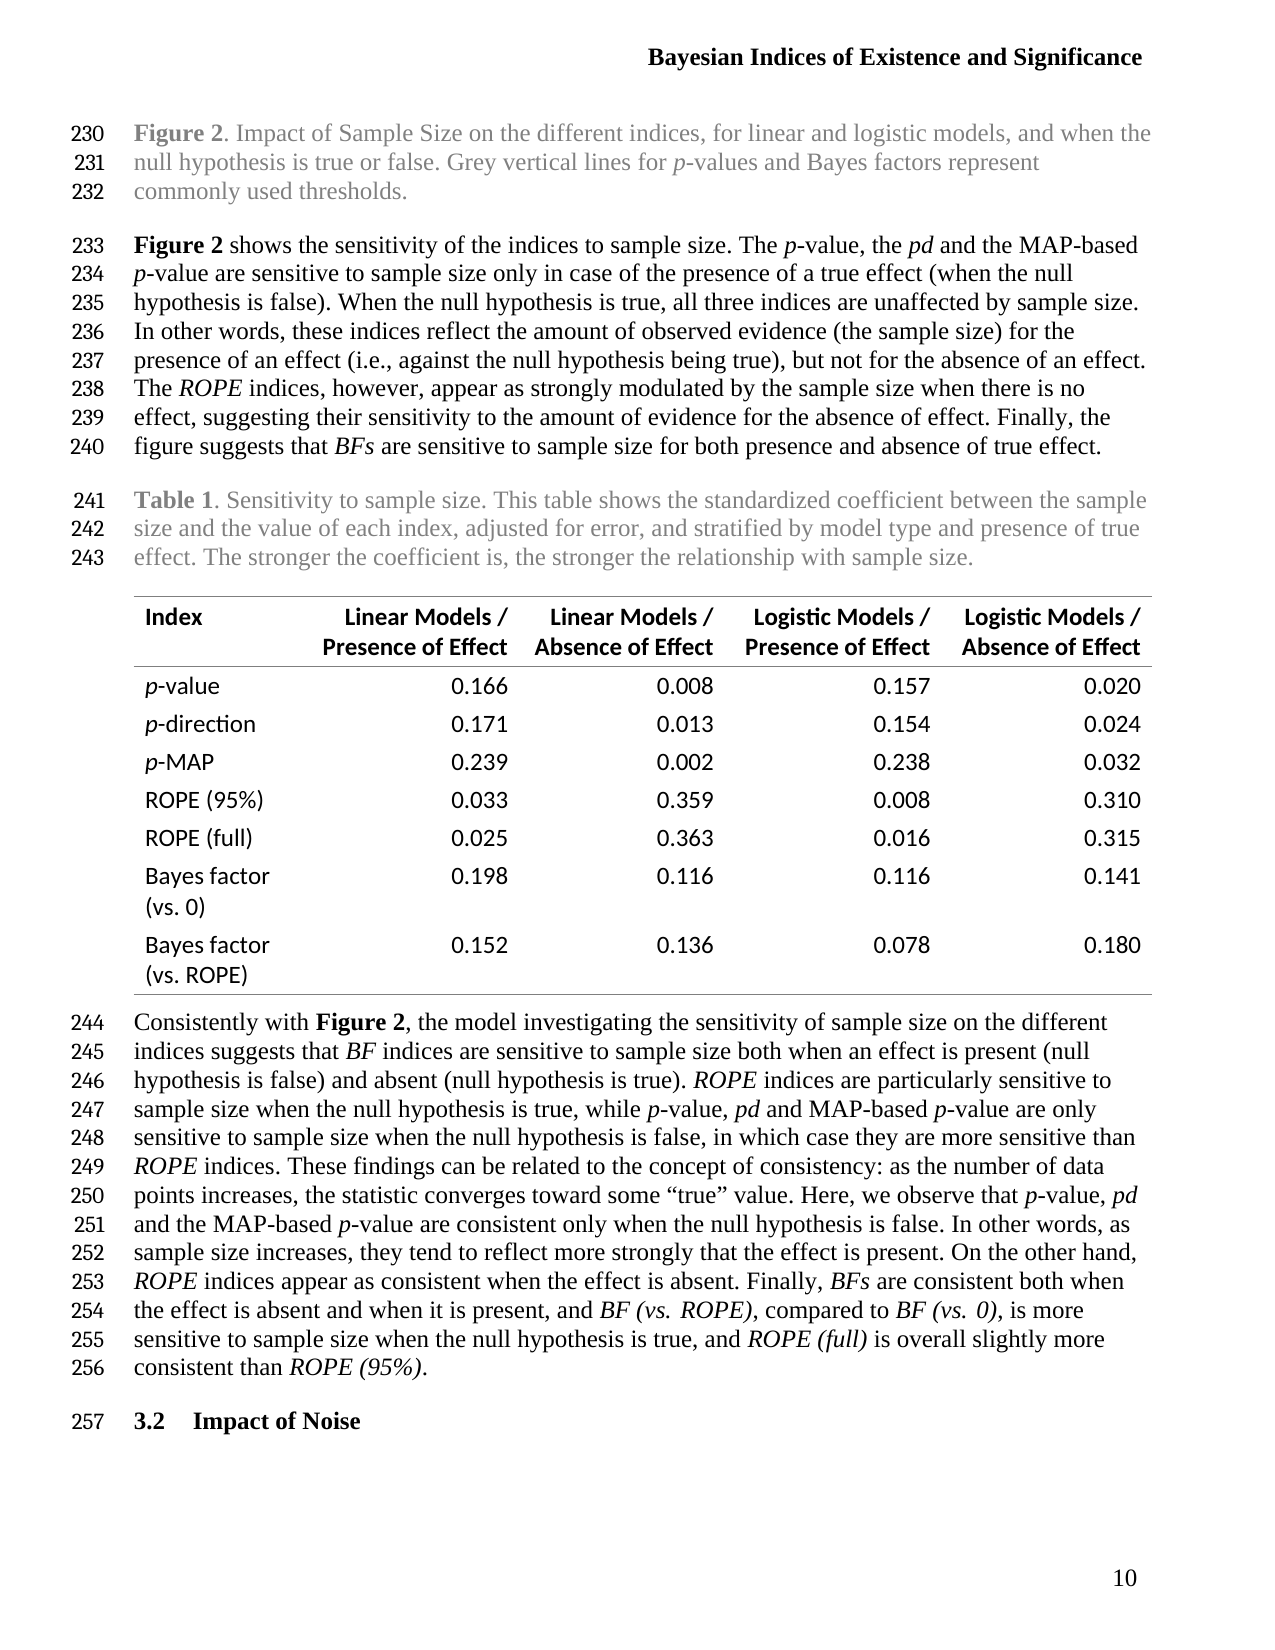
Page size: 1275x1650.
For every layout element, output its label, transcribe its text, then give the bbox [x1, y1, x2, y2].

table_cell 0.141 [941, 857, 1152, 925]
table_cell 0.157 [725, 667, 941, 705]
table_cell 0.154 [725, 705, 941, 743]
table_cell 0.180 [941, 925, 1152, 994]
table_cell ROPE (95%) [134, 781, 307, 819]
table_cell p-MAP [134, 743, 307, 781]
table_cell 0.166 [307, 667, 519, 705]
table_cell 0.171 [307, 705, 519, 743]
table_cell 0.013 [519, 705, 725, 743]
table_cell 0.116 [725, 857, 941, 925]
text Figure 2 shows the sensitivity of the indices to sample size. The p-value, the pd and the MAP-based p-value are sensitive to sample size only in case of the presence of a true effect (when the null hypothesis is false). When the null hypothesis is true, all three indices are unaffected by sample size. In other words, these indices reflect the amount of observed evidence (the sample size) for the presence of an effect (i.e., against the null hypothesis being true), but not for the absence of an effect. The ROPE indices, however, appear as strongly modulated by the sample size when there is no effect, suggesting their sensitivity to the amount of evidence for the absence of effect. Finally, the figure suggests that BFs are sensitive to sample size for both presence and absence of true effect. [133, 230, 1152, 460]
table_cell 0.238 [725, 743, 941, 781]
table_cell p-value [134, 667, 307, 705]
table_cell 0.033 [307, 781, 519, 819]
table_cell 0.002 [519, 743, 725, 781]
subtitle Impact of Noise [133, 1406, 1152, 1435]
table_cell 0.024 [941, 705, 1152, 743]
table_cell Bayes factor (vs. ROPE) [134, 925, 307, 994]
table_cell 0.136 [519, 925, 725, 994]
table_cell 0.359 [519, 781, 725, 819]
table_cell 0.078 [725, 925, 941, 994]
table_cell 0.315 [941, 819, 1152, 857]
table_cell ROPE (full) [134, 819, 307, 857]
table_header Index [134, 597, 307, 666]
table_cell 0.016 [725, 819, 941, 857]
table_cell 0.310 [941, 781, 1152, 819]
text Table 1. Sensitivity to sample size. This table shows the standardized coefficient between the sample size and the value of each index, adjusted for error, and stratified by model type and presence of true effect. The stronger the coefficient is, the stronger the relationship with sample size. [133, 485, 1152, 571]
table_cell 0.116 [519, 857, 725, 925]
table_cell 0.032 [941, 743, 1152, 781]
table_cell 0.239 [307, 743, 519, 781]
table_cell Bayes factor (vs. 0) [134, 857, 307, 925]
table_cell 0.025 [307, 819, 519, 857]
table_cell 0.020 [941, 667, 1152, 705]
table_cell 0.008 [725, 781, 941, 819]
text Figure 2. Impact of Sample Size on the different indices, for linear and logistic models, and when the null hypothesis is true or false. Grey vertical lines for p-values and Bayes factors represent commonly used thresholds. [133, 118, 1152, 205]
table_header Linear Models / Presence of Effect [307, 597, 519, 666]
table_cell p-direction [134, 705, 307, 743]
table_cell 0.198 [307, 857, 519, 925]
table_header Linear Models / Absence of Effect [519, 597, 725, 666]
table_cell 0.008 [519, 667, 725, 705]
table_cell 0.363 [519, 819, 725, 857]
table_header Logistic Models / Presence of Effect [725, 597, 941, 666]
table_header Logistic Models / Absence of Effect [941, 597, 1152, 666]
text Consistently with Figure 2, the model investigating the sensitivity of sample size on the different indices suggests that BF indices are sensitive to sample size both when an effect is present (null hypothesis is false) and absent (null hypothesis is true). ROPE indices are particularly sensitive to sample size when the null hypothesis is true, while p-value, pd and MAP-based p-value are only sensitive to sample size when the null hypothesis is false, in which case they are more sensitive than ROPE indices. These findings can be related to the concept of consistency: as the number of data points increases, the statistic converges toward some “true” value. Here, we observe that p-value, pd and the MAP-based p-value are consistent only when the null hypothesis is false. In other words, as sample size increases, they tend to reflect more strongly that the effect is present. On the other hand, ROPE indices appear as consistent when the effect is absent. Finally, BFs are consistent both when the effect is absent and when it is present, and BF (vs. ROPE), compared to BF (vs. 0), is more sensitive to sample size when the null hypothesis is true, and ROPE (full) is overall slightly more consistent than ROPE (95%). [133, 1007, 1152, 1381]
table_cell 0.152 [307, 925, 519, 994]
